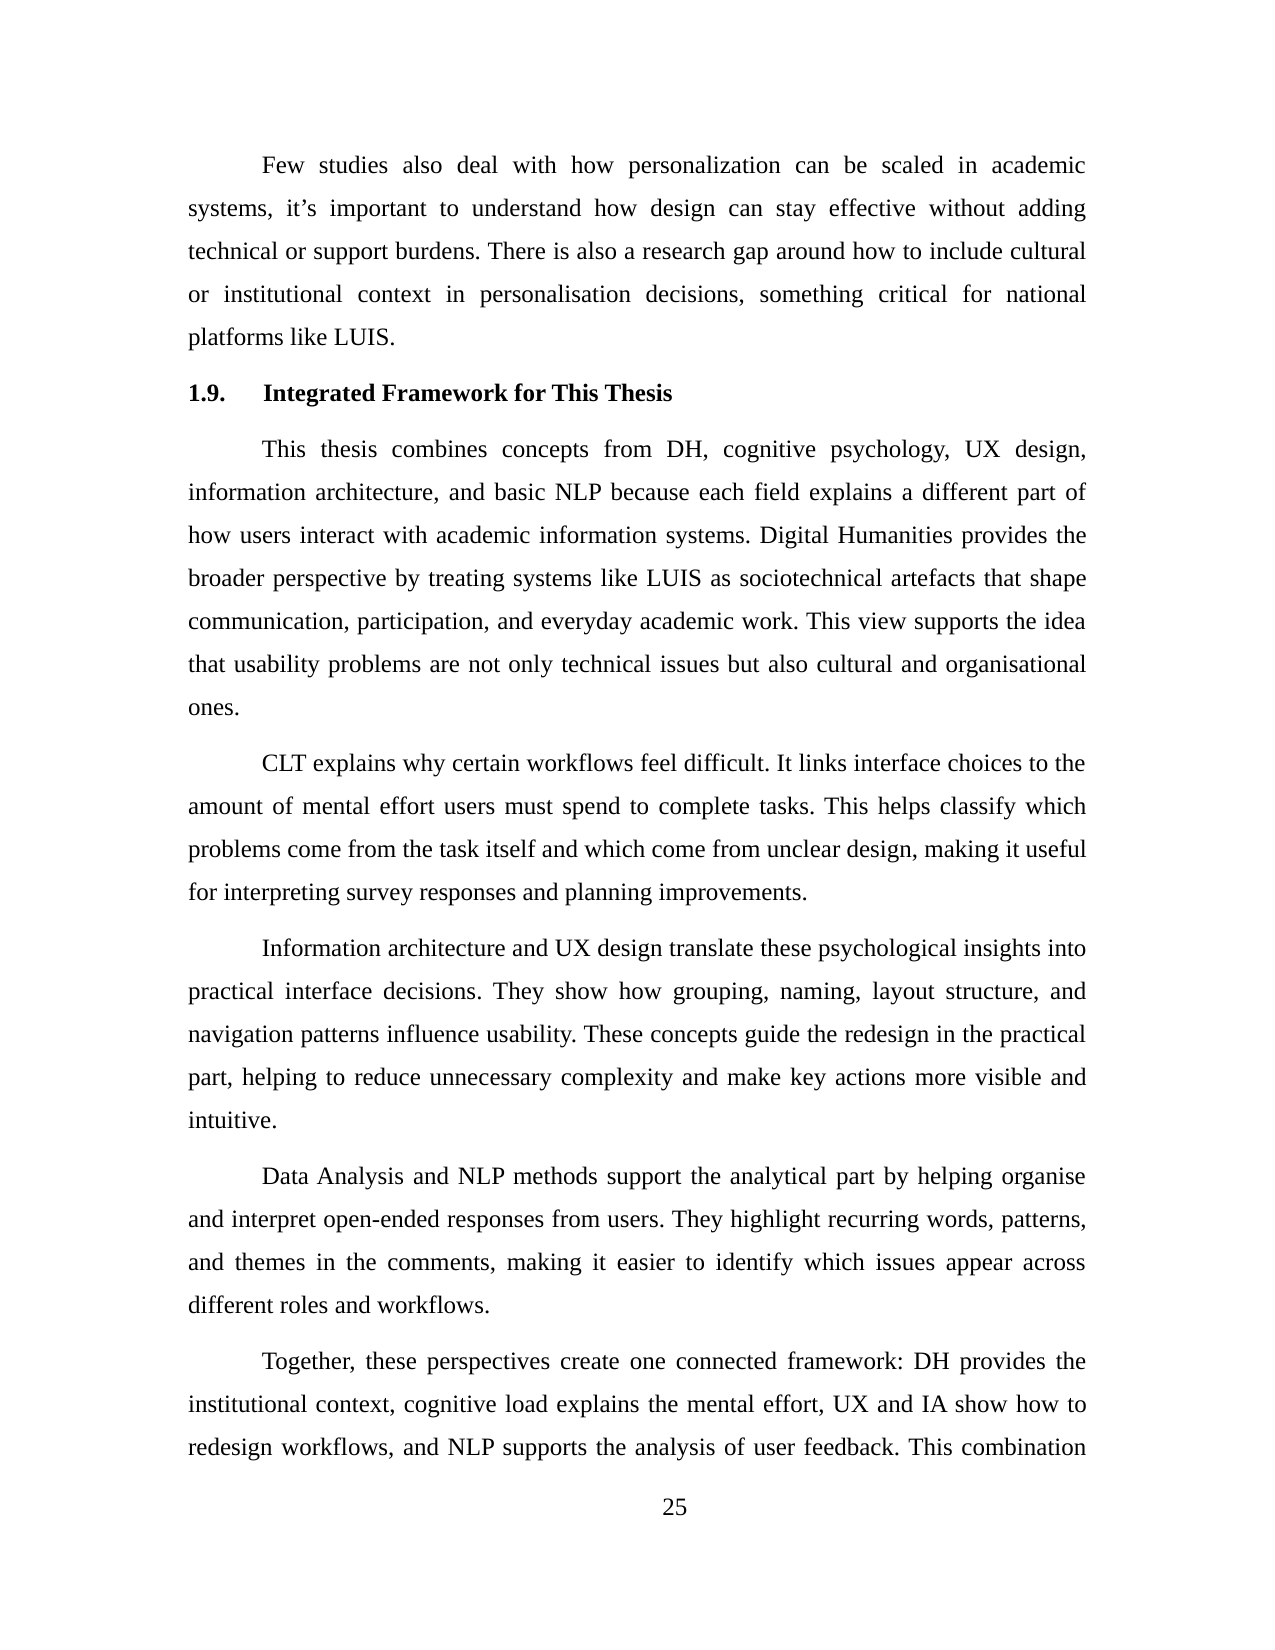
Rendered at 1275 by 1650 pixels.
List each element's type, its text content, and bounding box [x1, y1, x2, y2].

subtitle Integrated Framework for This Thesis [188, 378, 1087, 407]
text Few studies also deal with how personalization can be scaled in academic systems, it’s important to understand how design can stay effective without adding technical or support burdens. There is also a research gap around how to include cultural or institutional context in personalisation decisions, something critical for national platforms like LUIS. [188, 150, 1087, 351]
text This thesis combines concepts from DH, cognitive psychology, UX design, information architecture, and basic NLP because each field explains a different part of how users interact with academic information systems. Digital Humanities provides the broader perspective by treating systems like LUIS as sociotechnical artefacts that shape communication, participation, and everyday academic work. This view supports the idea that usability problems are not only technical issues but also cultural and organisational ones. [188, 434, 1087, 721]
text Data Analysis and NLP methods support the analytical part by helping organise and interpret open-ended responses from users. They highlight recurring words, patterns, and themes in the comments, making it easier to identify which issues appear across different roles and workflows. [188, 1161, 1087, 1319]
text CLT explains why certain workflows feel difficult. It links interface choices to the amount of mental effort users must spend to complete tasks. This helps classify which problems come from the task itself and which come from unclear design, making it useful for interpreting survey responses and planning improvements. [188, 748, 1087, 906]
text Information architecture and UX design translate these psychological insights into practical interface decisions. They show how grouping, naming, layout structure, and navigation patterns influence usability. These concepts guide the redesign in the practical part, helping to reduce unnecessary complexity and make key actions more visible and intuitive. [188, 933, 1087, 1134]
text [188, 1346, 1087, 1461]
